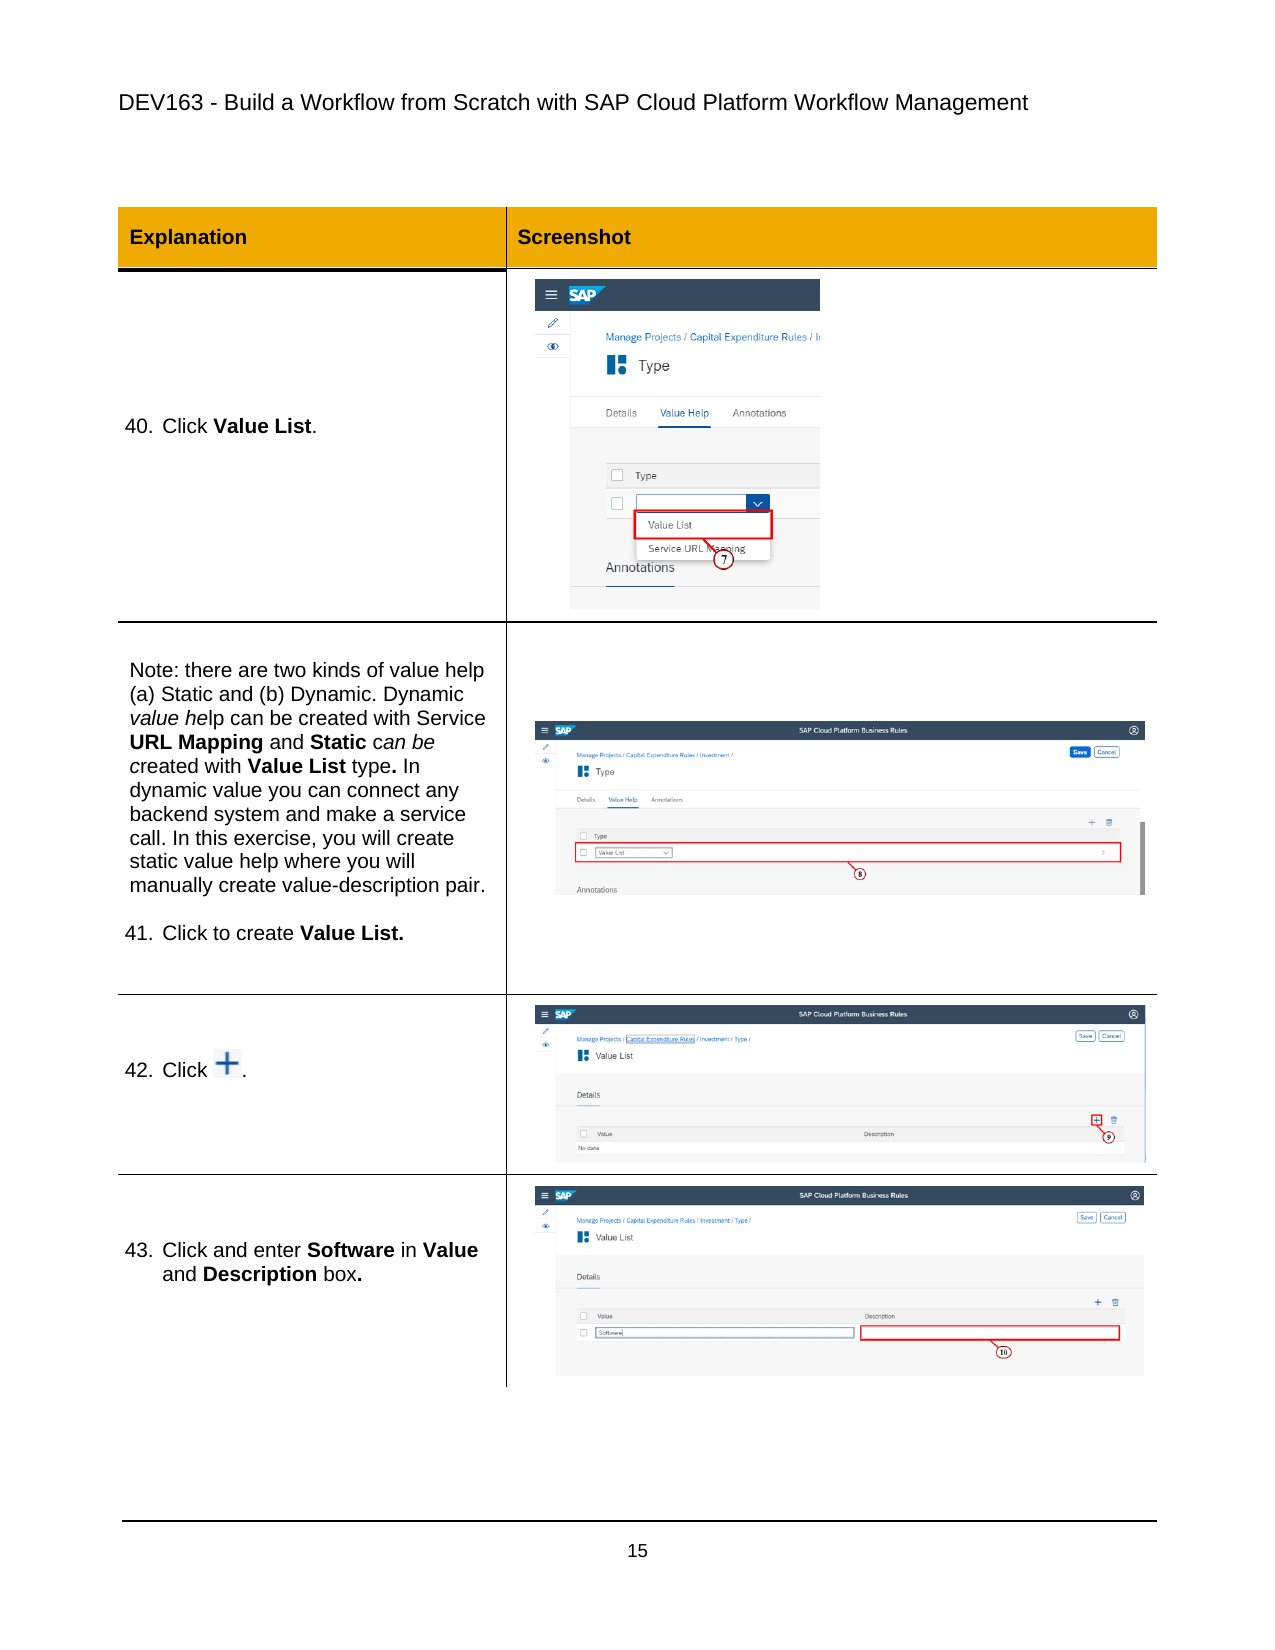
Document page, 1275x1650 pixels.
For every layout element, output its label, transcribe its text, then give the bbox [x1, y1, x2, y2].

table_cell [507, 623, 1157, 994]
table_header Screenshot [507, 207, 1157, 267]
table_cell [507, 1175, 1157, 1387]
table_cell Click Value List. [118, 272, 506, 621]
picture [213, 1049, 242, 1078]
table_header Explanation [118, 207, 506, 267]
table_cell Click . [118, 995, 506, 1174]
picture [535, 1186, 1144, 1376]
table_cell [507, 995, 1157, 1174]
picture [535, 1005, 1146, 1163]
picture [535, 279, 820, 610]
table_cell Note: there are two kinds of value help (a) Static and (b) Dynamic. Dynamic value help can be created with Service URL Mapping and Static can be created with Value List type. In dynamic value you can connect any backend system and make a service call. In this exercise, you will create static value help where you will manually create value-description pair. Click to create Value List. [118, 623, 506, 994]
picture [535, 721, 1145, 895]
table_cell Click and enter Software in Value and Description box. [118, 1175, 506, 1387]
table_cell [507, 269, 1157, 621]
